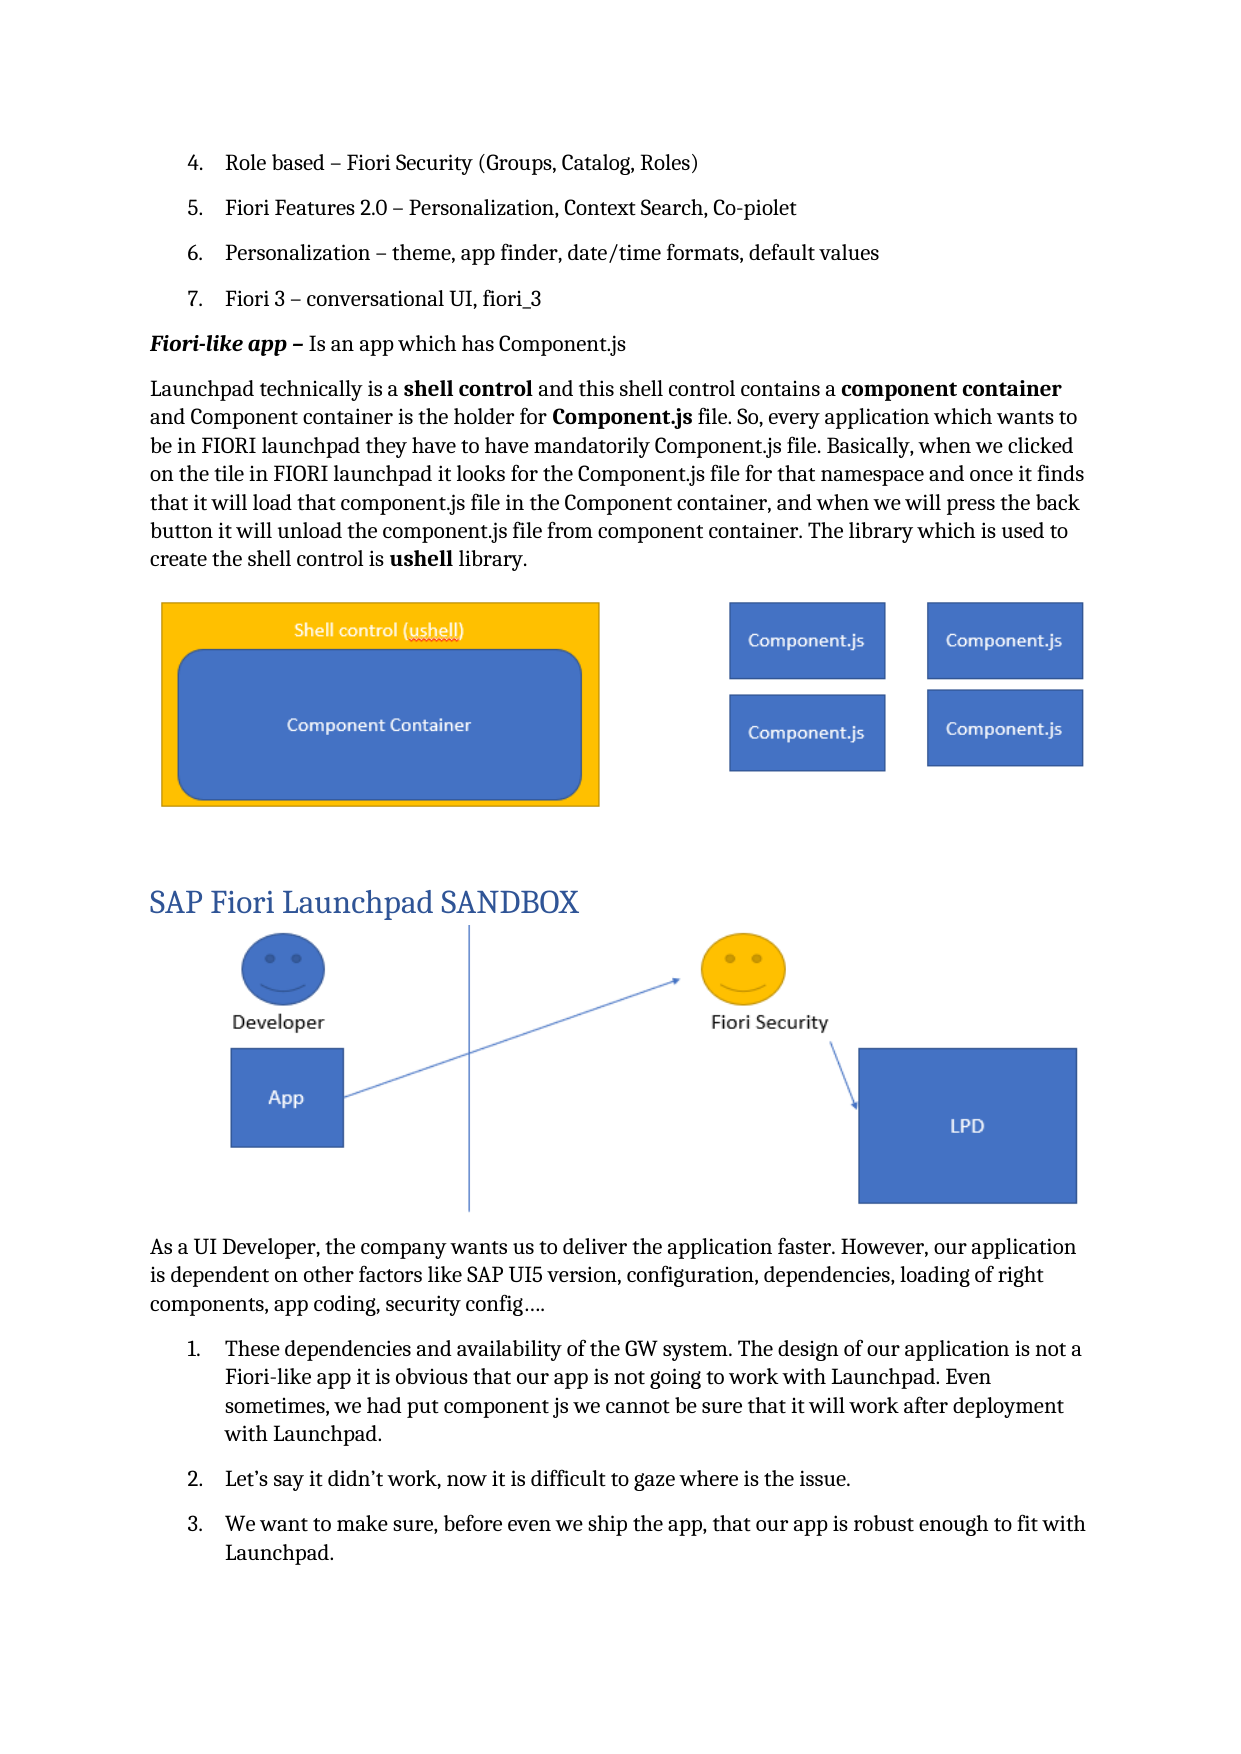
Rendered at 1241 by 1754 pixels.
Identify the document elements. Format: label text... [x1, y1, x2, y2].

picture [150, 925, 1091, 1215]
subtitle SAP Fiori Launchpad SANDBOX [150, 884, 1090, 922]
text As a UI Developer, the company wants us to deliver the application faster. However, our application is dependent on other factors like SAP UI5 version, configuration, dependencies, loading of right components, app coding, security config…. [150, 1234, 1090, 1317]
list Personalization – theme, app finder, date/time formats, default values [187, 240, 1090, 267]
list These dependencies and availability of the GW system. The design of our application is not a Fiori-like app it is obvious that our app is not going to work with Launchpad. Even sometimes, we had put component js we cannot be sure that it will work after deployment with Launchpad. [187, 1336, 1090, 1447]
picture [150, 591, 1091, 812]
list Let’s say it didn’t work, now it is difficult to gaze where is the issue. [187, 1466, 1090, 1492]
list Role based – Fiori Security (Groups, Catalog, Roles) [187, 150, 1090, 176]
text Launchpad technically is a shell control and this shell control contains a component container and Component container is the holder for Component.js file. So, every application which wants to be in FIORI launchpad they have to have mandatorily Component.js file. Basically, when we clicked on the tile in FIORI launchpad it looks for the Component.js file for that namespace and once it finds that it will load that component.js file in the Component container, and when we will press the back button it will unload the component.js file from component container. The library which is used to create the shell control is ushell library. [150, 376, 1090, 572]
text Fiori-like app – Is an app which has Component.js [150, 330, 1090, 357]
list Fiori 3 – conversational UI, fiori_3 [187, 285, 1090, 312]
list We want to make sure, before even we ship the app, that our app is robust enough to fit with Launchpad. [187, 1511, 1090, 1566]
list Fiori Features 2.0 – Personalization, Context Search, Co-piolet [187, 195, 1090, 221]
